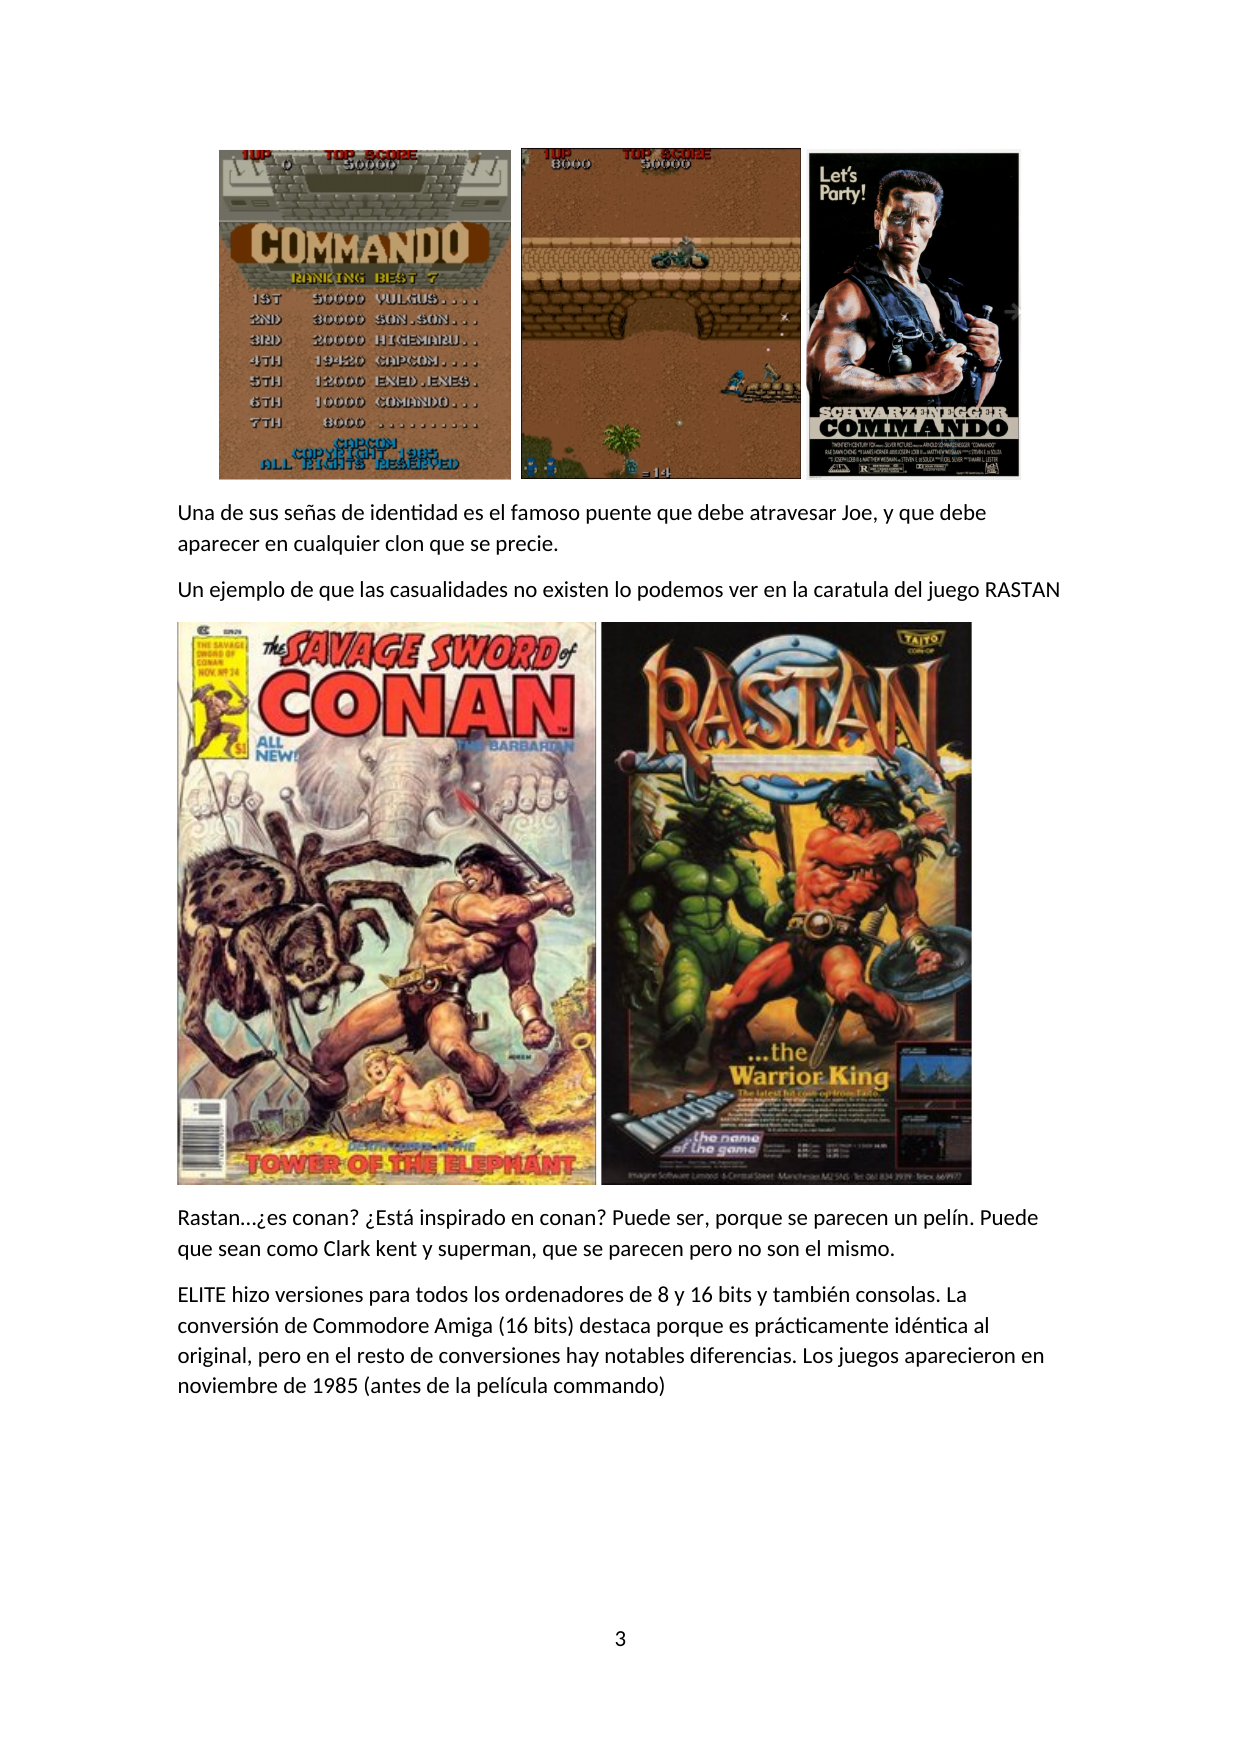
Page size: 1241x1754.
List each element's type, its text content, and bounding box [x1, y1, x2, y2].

picture [177, 622, 597, 1185]
text Rastan…¿es conan? ¿Está inspirado en conan? Puede ser, porque se parecen un pelín. Puede que sean como Clark kent y superman, que se parecen pero no son el mismo. [177, 1203, 1063, 1262]
picture [521, 147, 801, 480]
text Un ejemplo de que las casualidades no existen lo podemos ver en la caratula del juego RASTAN [177, 576, 1063, 604]
picture [601, 622, 972, 1185]
picture [219, 149, 511, 480]
picture [806, 149, 1022, 480]
text Una de sus señas de identidad es el famoso puente que debe atravesar Joe, y que debe aparecer en cualquier clon que se precie. [177, 498, 1063, 557]
text ELITE hizo versiones para todos los ordenadores de 8 y 16 bits y también consolas. La conversión de Commodore Amiga (16 bits) destaca porque es prácticamente idéntica al original, pero en el resto de conversiones hay notables diferencias. Los juegos aparecieron en noviembre de 1985 (antes de la película commando) [177, 1281, 1063, 1399]
